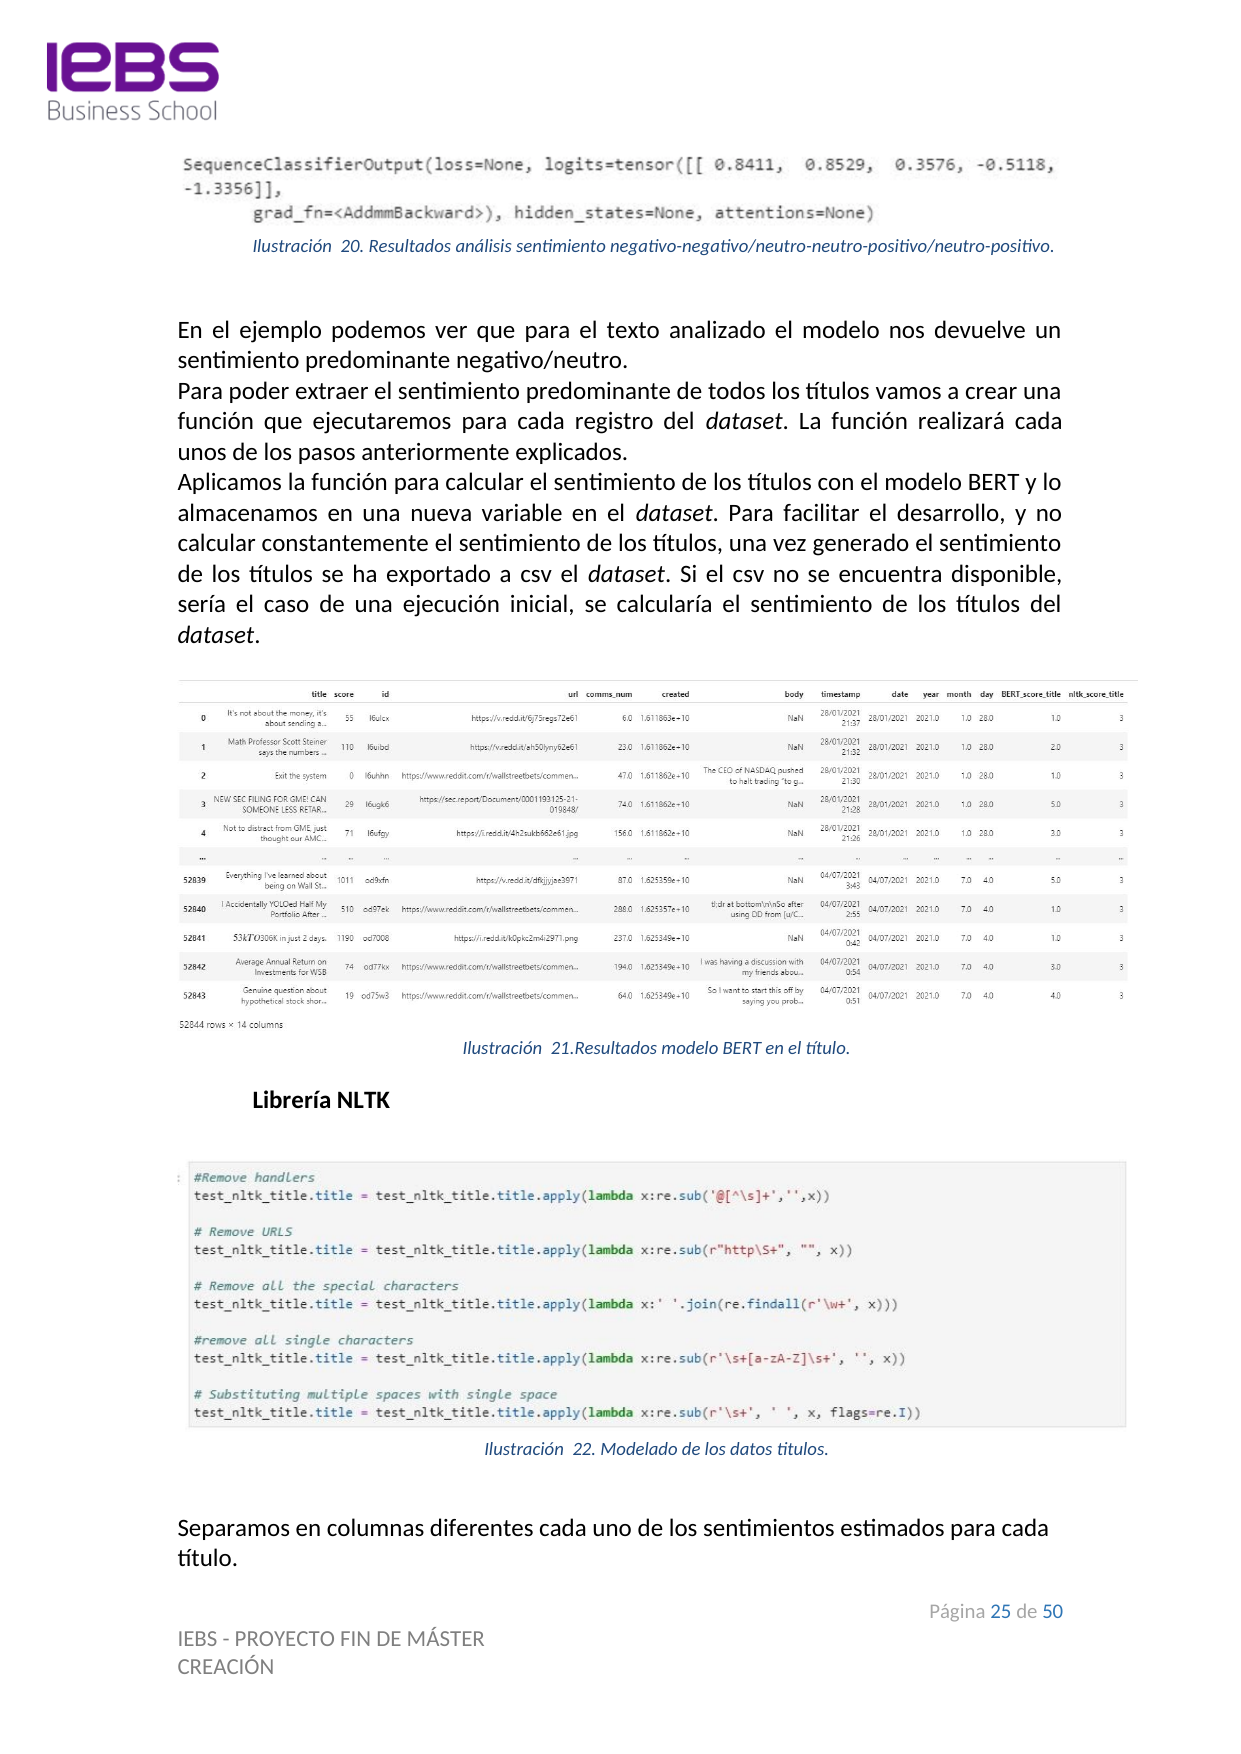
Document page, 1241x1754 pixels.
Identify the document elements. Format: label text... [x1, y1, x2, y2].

picture [21, 20, 1063, 235]
text Ilustración 21.Resultados modelo BERT en el título. [177, 1036, 1063, 1059]
picture [177, 680, 1138, 1036]
text Para poder extraer el sentimiento predominante de todos los títulos vamos a crear una función que ejecutaremos para cada registro del dataset. La función realizará cada unos de los pasos anteriormente explicados. [177, 375, 1063, 466]
text Ilustración 20. Resultados análisis sentimiento negativo-negativo/neutro-neutro-positivo/neutro-positivo. [177, 235, 1063, 257]
text Aplicamos la función para calcular el sentimiento de los títulos con el modelo BERT y lo almacenamos en una nueva variable en el dataset. Para facilitar el desarrollo, y no calcular constantemente el sentimiento de los títulos, una vez generado el sentimiento de los títulos se ha exportado a csv el dataset. Si el csv no se encuentra disponible, sería el caso de una ejecución inicial, se calcularía el sentimiento de los títulos del dataset. [177, 466, 1063, 649]
subtitle Librería NLTK [177, 1084, 1063, 1114]
text En el ejemplo podemos ver que para el texto analizado el modelo nos devuelve un sentimiento predominante negativo/neutro. [177, 314, 1063, 375]
picture [177, 1151, 1138, 1438]
text Ilustración 22. Modelado de los datos titulos. [177, 1438, 1063, 1460]
text Separamos en columnas diferentes cada uno de los sentimientos estimados para cada título. [177, 1512, 1063, 1573]
